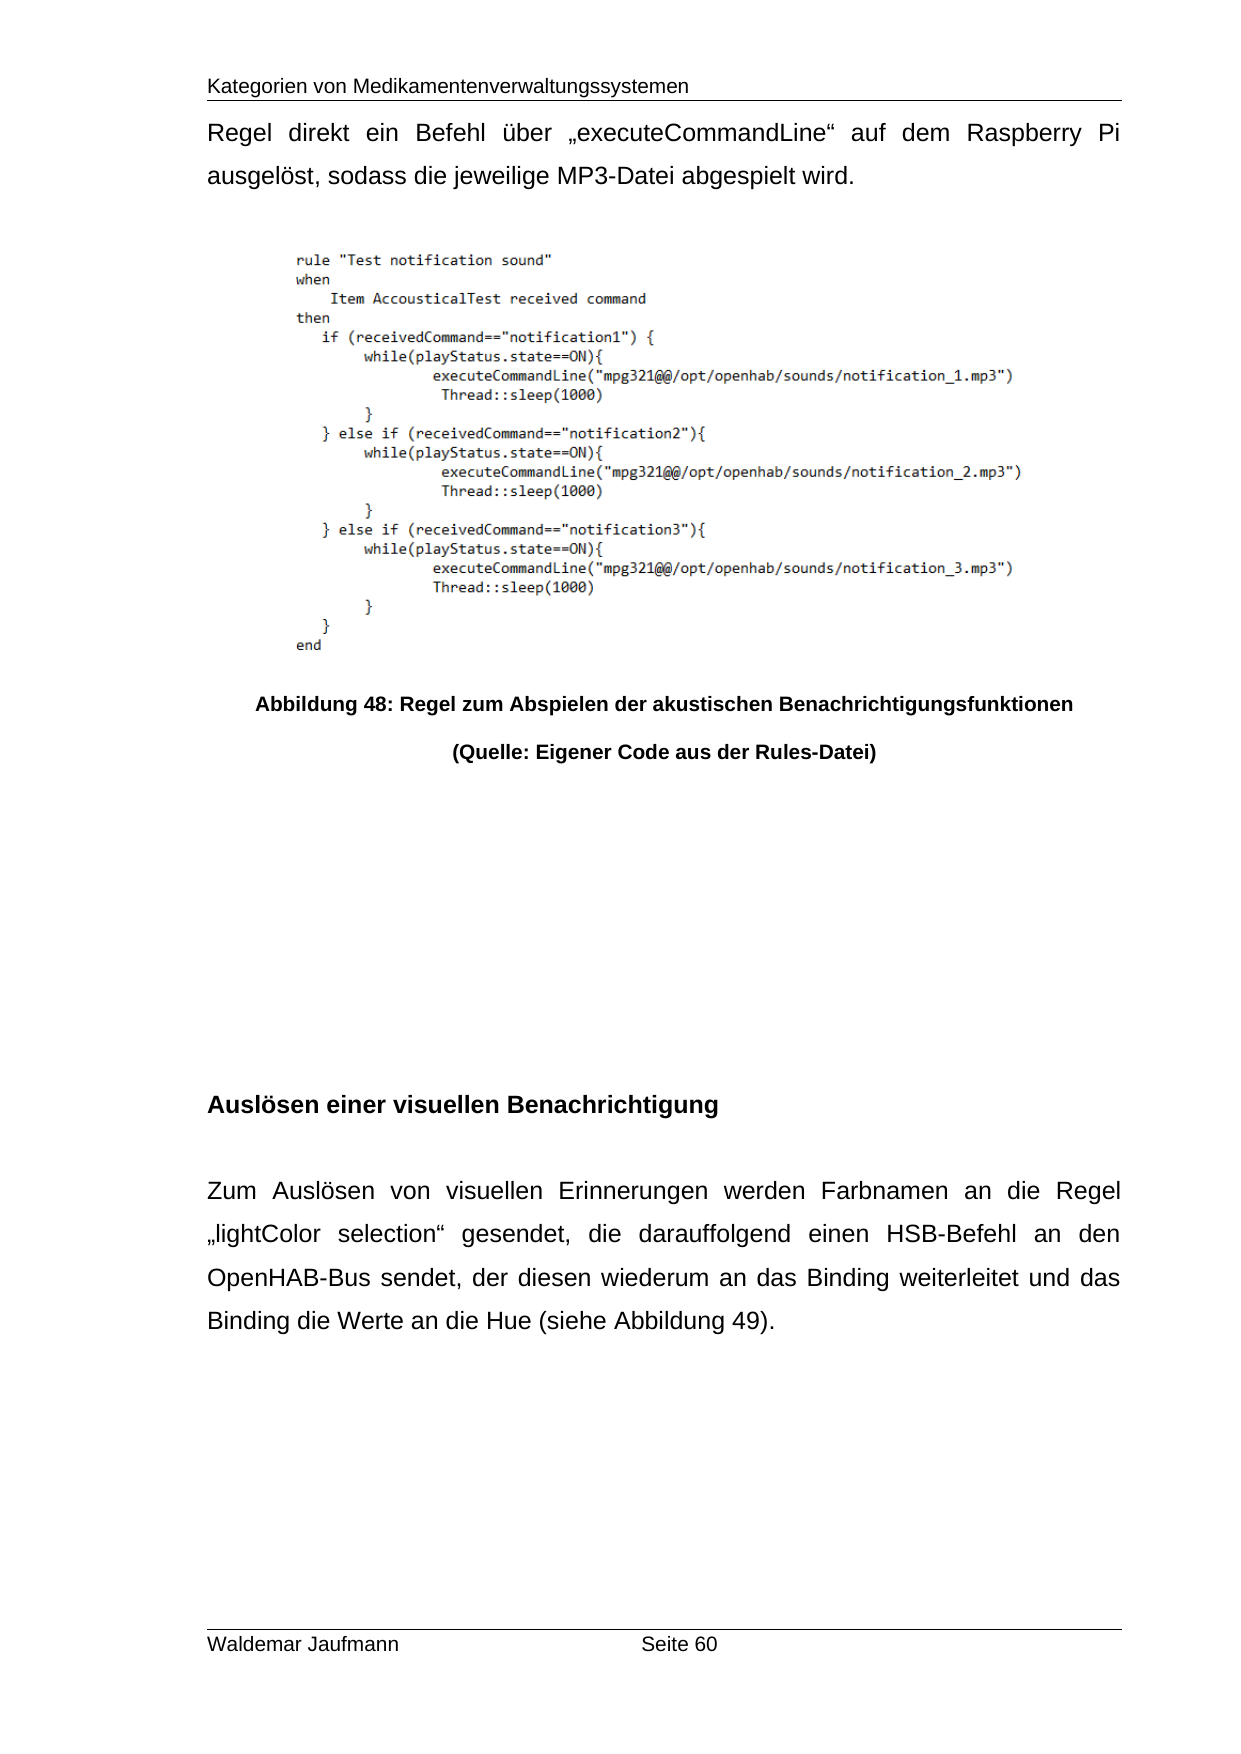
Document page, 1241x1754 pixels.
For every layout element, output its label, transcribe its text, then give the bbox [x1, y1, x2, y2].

text Zum Auslösen von visuellen Erinnerungen werden Farbnamen an die Regel „lightColor selection“ gesendet, die darauffolgend einen HSB-Befehl an den OpenHAB-Bus sendet, der diesen wiederum an das Binding weiterleitet und das Binding die Werte an die Hue (siehe Abbildung 48). [207, 1176, 1122, 1334]
text Abbildung 48: Regel zum Abspielen der akustischen Benachrichtigungsfunktionen [207, 691, 1122, 715]
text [207, 118, 1122, 190]
text Auslösen einer visuellen Benachrichtigung [207, 1090, 1122, 1119]
picture [296, 247, 1033, 665]
text (Quelle: Eigener Code aus der Rules-Datei) [207, 740, 1122, 764]
